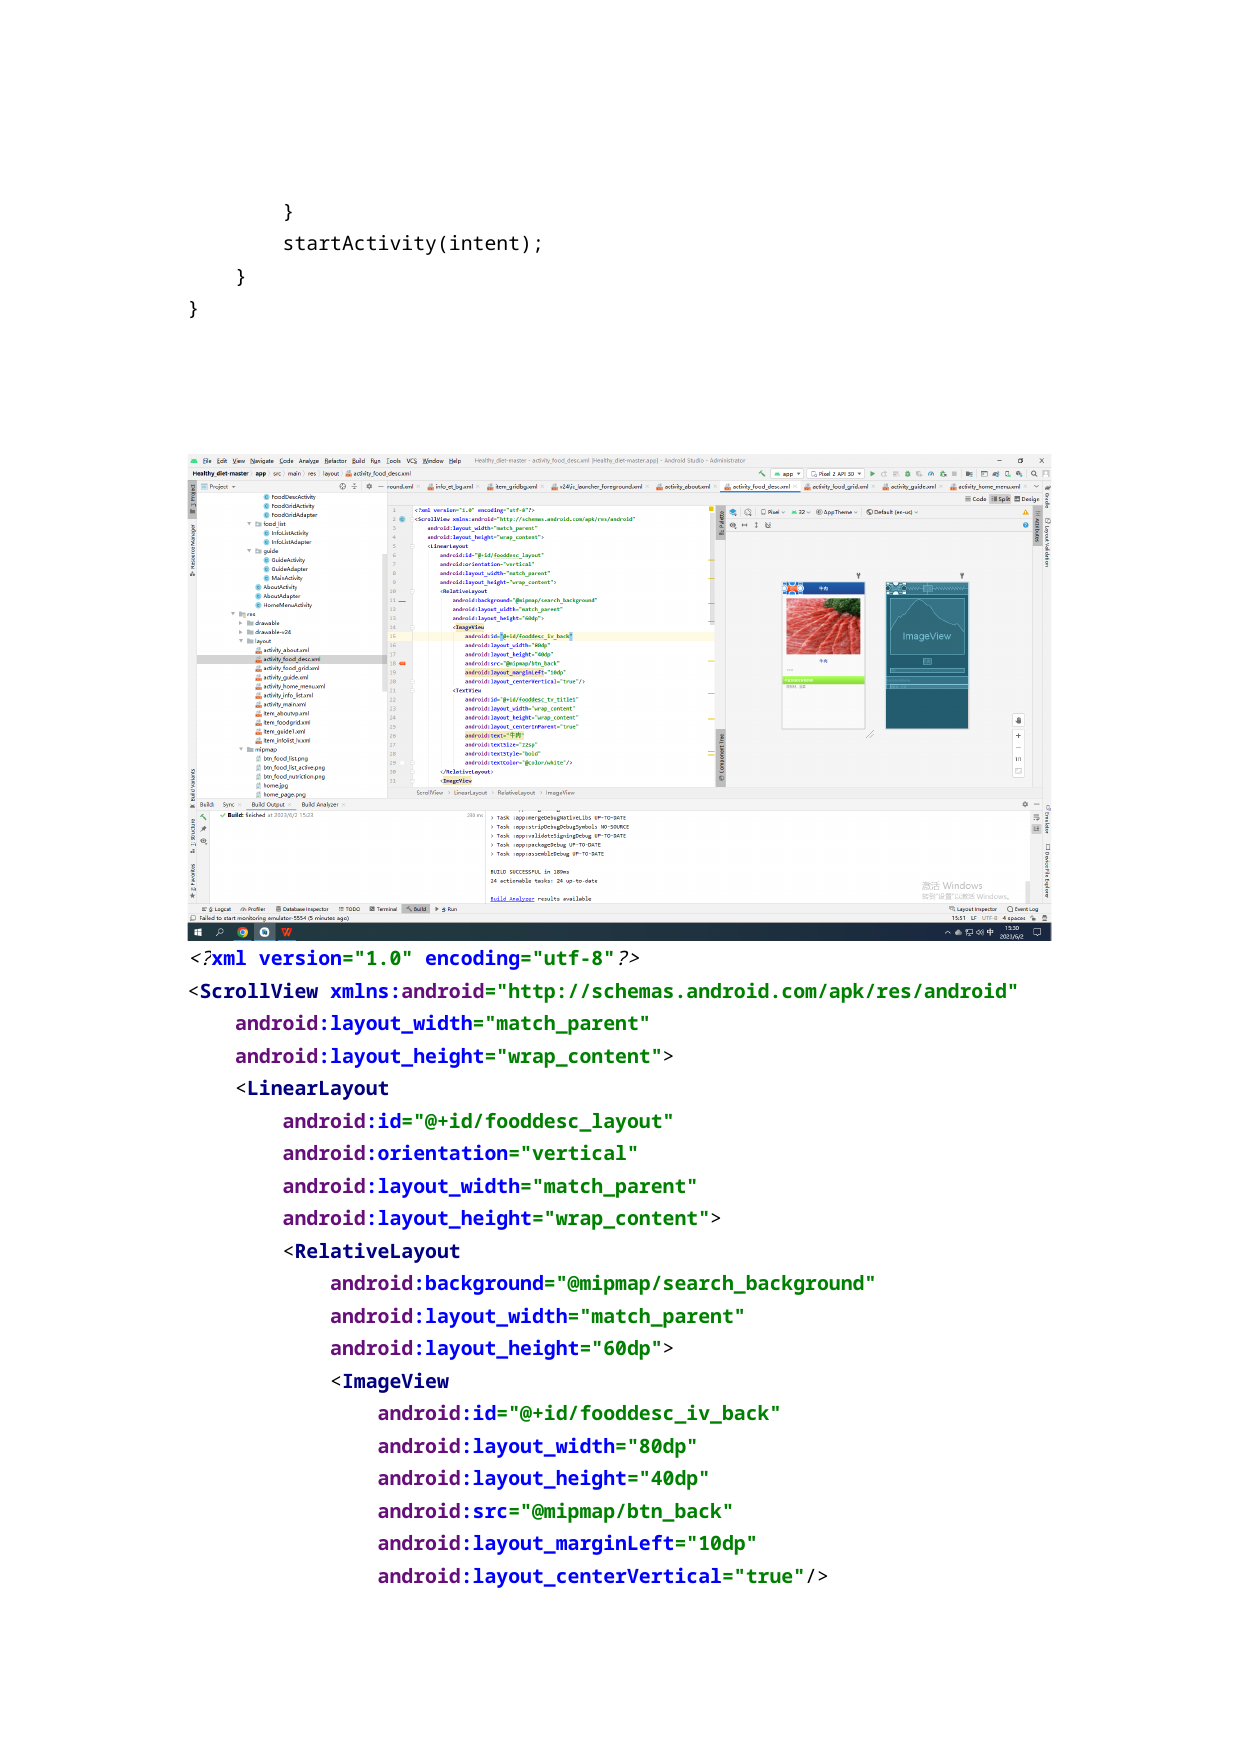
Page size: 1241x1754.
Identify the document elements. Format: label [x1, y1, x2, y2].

text [187, 162, 1053, 324]
text [187, 942, 1053, 1592]
picture [187, 454, 1052, 941]
